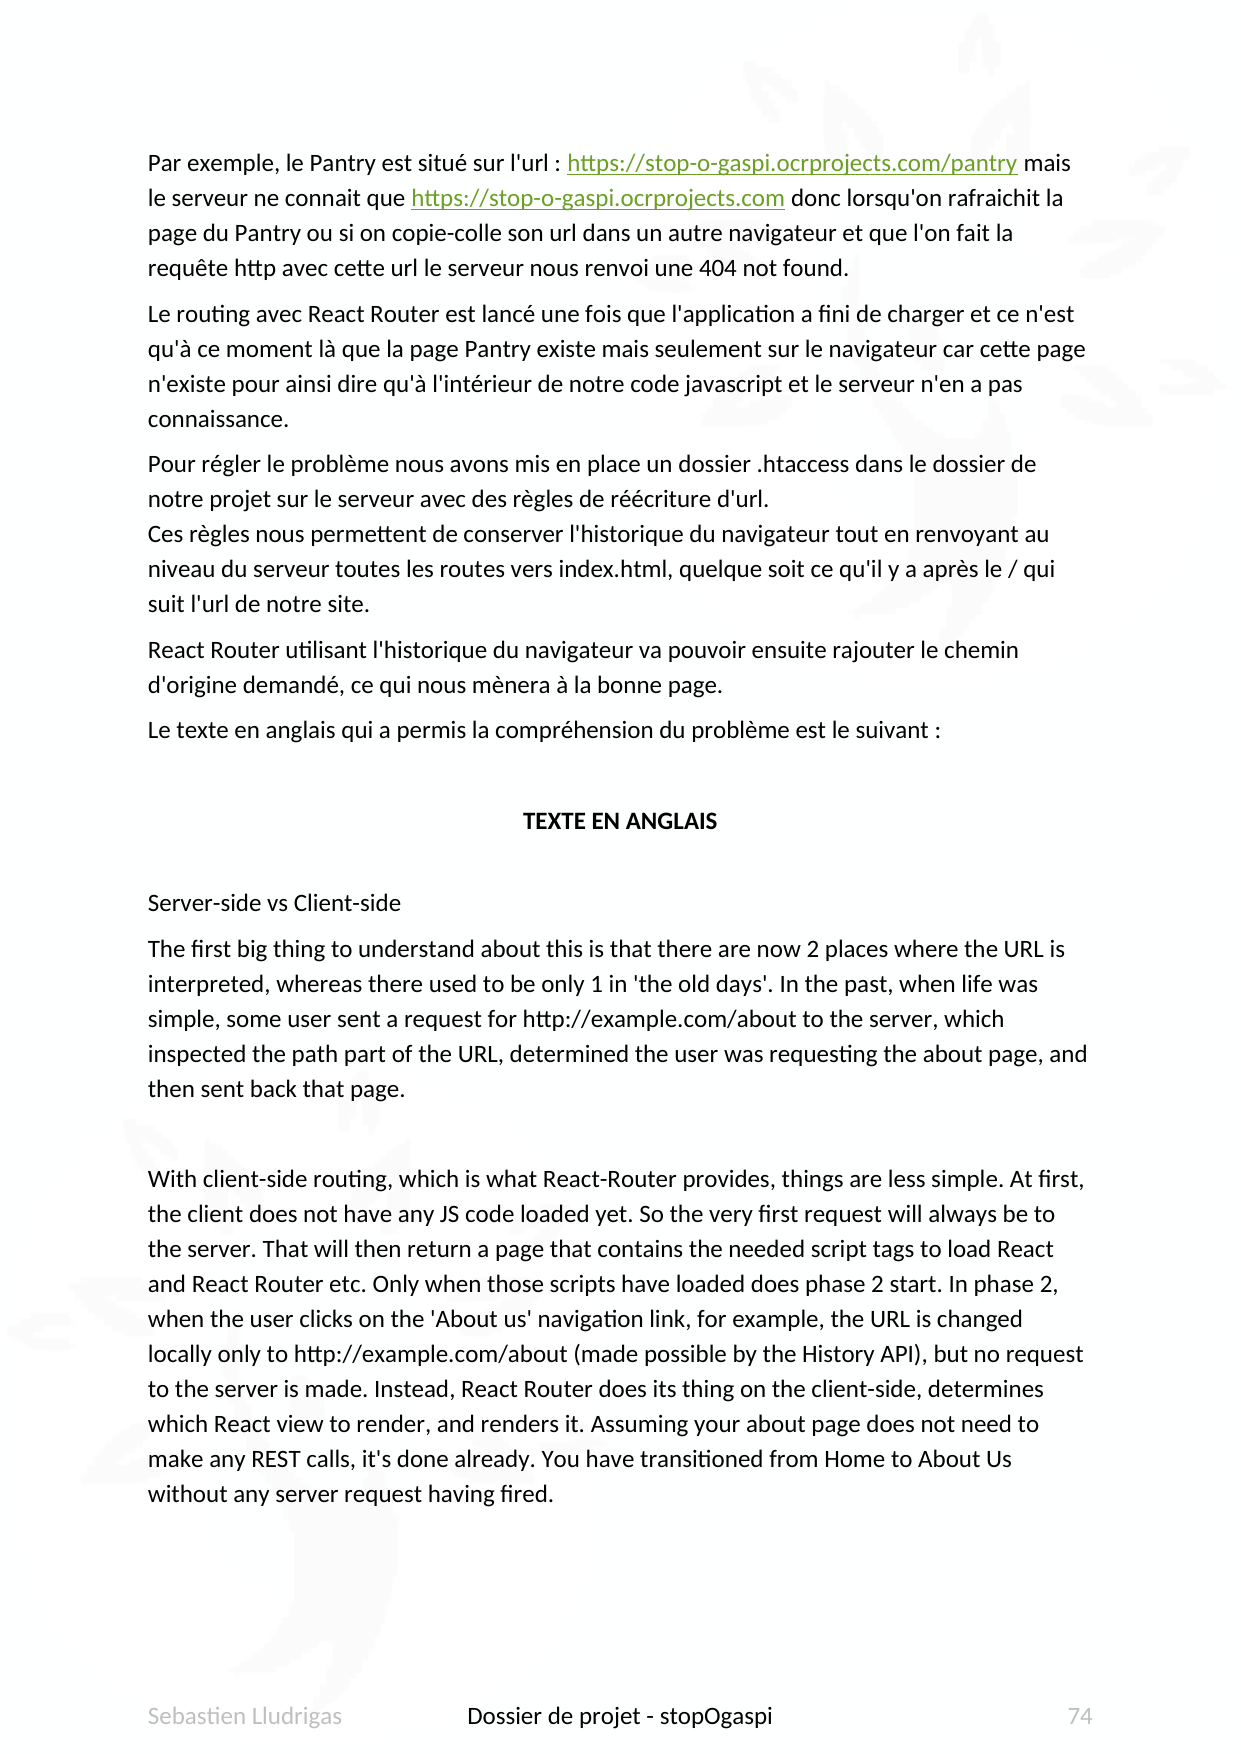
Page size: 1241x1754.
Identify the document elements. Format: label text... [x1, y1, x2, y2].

text Server-side vs Client-side [148, 852, 1093, 918]
text Le texte en anglais qui a permis la compréhension du problème est le suivant : [148, 714, 1093, 745]
text Par exemple, le Pantry est situé sur l'url : https://stop-o-gaspi.ocrprojects.com/pantry mais le serveur ne connait que https://stop-o-gaspi.ocrprojects.com donc lorsqu'on rafraichit la page du Pantry ou si on copie-colle son url dans un autre navigateur et que l'on fait la requête http avec cette url le serveur nous renvoi une 404 not found. [148, 148, 1093, 283]
text Pour régler le problème nous avons mis en place un dossier .htaccess dans le dossier de notre projet sur le serveur avec des règles de réécriture d'url. Ces règles nous permettent de conserver l'historique du navigateur tout en renvoyant au niveau du serveur toutes les routes vers index.html, quelque soit ce qu'il y a après le / qui suit l'url de notre site. [148, 448, 1093, 619]
text The first big thing to understand about this is that there are now 2 places where the URL is interpreted, whereas there used to be only 1 in 'the old days'. In the past, when life was simple, some user sent a request for http://example.com/about to the server, which inspected the path part of the URL, determined the user was requesting the about page, and then sent back that page. [148, 933, 1093, 1103]
text Le routing avec React Router est lancé une fois que l'application a fini de charger et ce n'est qu'à ce moment là que la page Pantry existe mais seulement sur le navigateur car cette page n'existe pour ainsi dire qu'à l'intérieur de notre code javascript et le serveur n'en a pas connaissance. [148, 298, 1093, 433]
text React Router utilisant l'historique du navigateur va pouvoir ensuite rajouter le chemin d'origine demandé, ce qui nous mènera à la bonne page. [148, 634, 1093, 699]
subtitle Texte en anglais [148, 805, 1093, 836]
text With client-side routing, which is what React-Router provides, things are less simple. At first, the client does not have any JS code loaded yet. So the very first request will always be to the server. That will then return a page that contains the needed script tags to load React and React Router etc. Only when those scripts have loaded does phase 2 start. In phase 2, when the user clicks on the 'About us' navigation link, for example, the URL is changed locally only to http://example.com/about (made possible by the History API), but no request to the server is made. Instead, React Router does its thing on the client-side, determines which React view to render, and renders it. Assuming your about page does not need to make any REST calls, it's done already. You have transitioned from Home to About Us without any server request having fired. [148, 1163, 1093, 1509]
